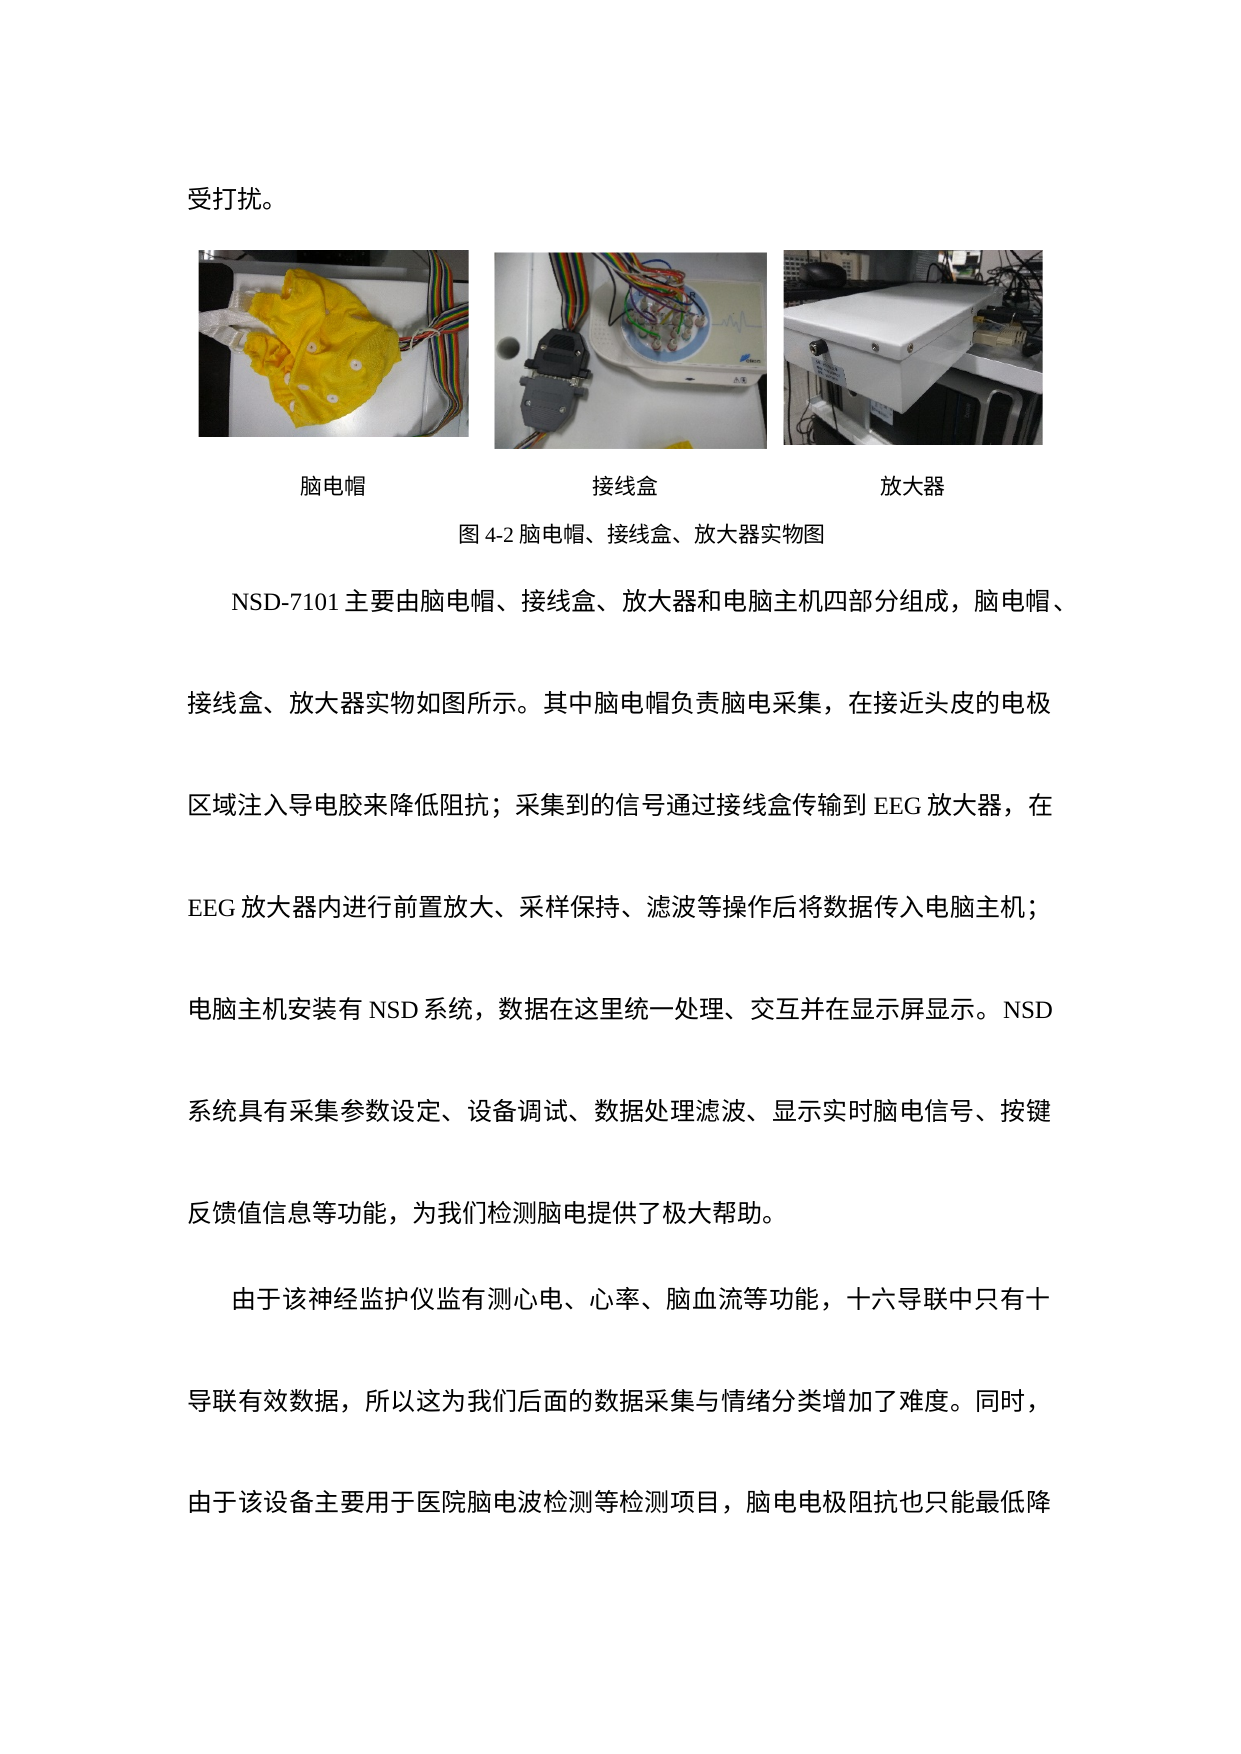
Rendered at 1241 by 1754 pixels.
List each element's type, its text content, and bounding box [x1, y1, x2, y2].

picture [198, 250, 469, 437]
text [187, 1263, 1053, 1535]
table_header [187, 250, 479, 468]
text NSD-7101主要由脑电帽、接线盒、放大器和电脑主机四部分组成，脑电帽、接线盒、放大器实物如图所示。其中脑电帽负责脑电采集，在接近头皮的电极区域注入导电胶来降低阻抗；采集到的信号通过接线盒传输到EEG放大器，在EEG放大器内进行前置放大、采样保持、滤波等操作后将数据传入电脑主机；电脑主机安装有NSD系统，数据在这里统一处理、交互并在显示屏显示。NSD系统具有采集参数设定、设备调试、数据处理滤波、显示实时脑电信号、按键反馈值信息等功能，为我们检测脑电提供了极大帮助。 [187, 566, 1053, 1245]
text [187, 164, 1053, 232]
table_cell 脑电帽 [187, 468, 479, 516]
table_header [773, 250, 1053, 468]
table_cell 接线盒 [479, 468, 772, 516]
table_cell 放大器 [773, 468, 1053, 516]
picture [495, 253, 767, 449]
picture [783, 250, 1043, 445]
text 图4-2 脑电帽、接线盒、放大器实物图 [187, 516, 1053, 550]
table_header [479, 250, 772, 468]
